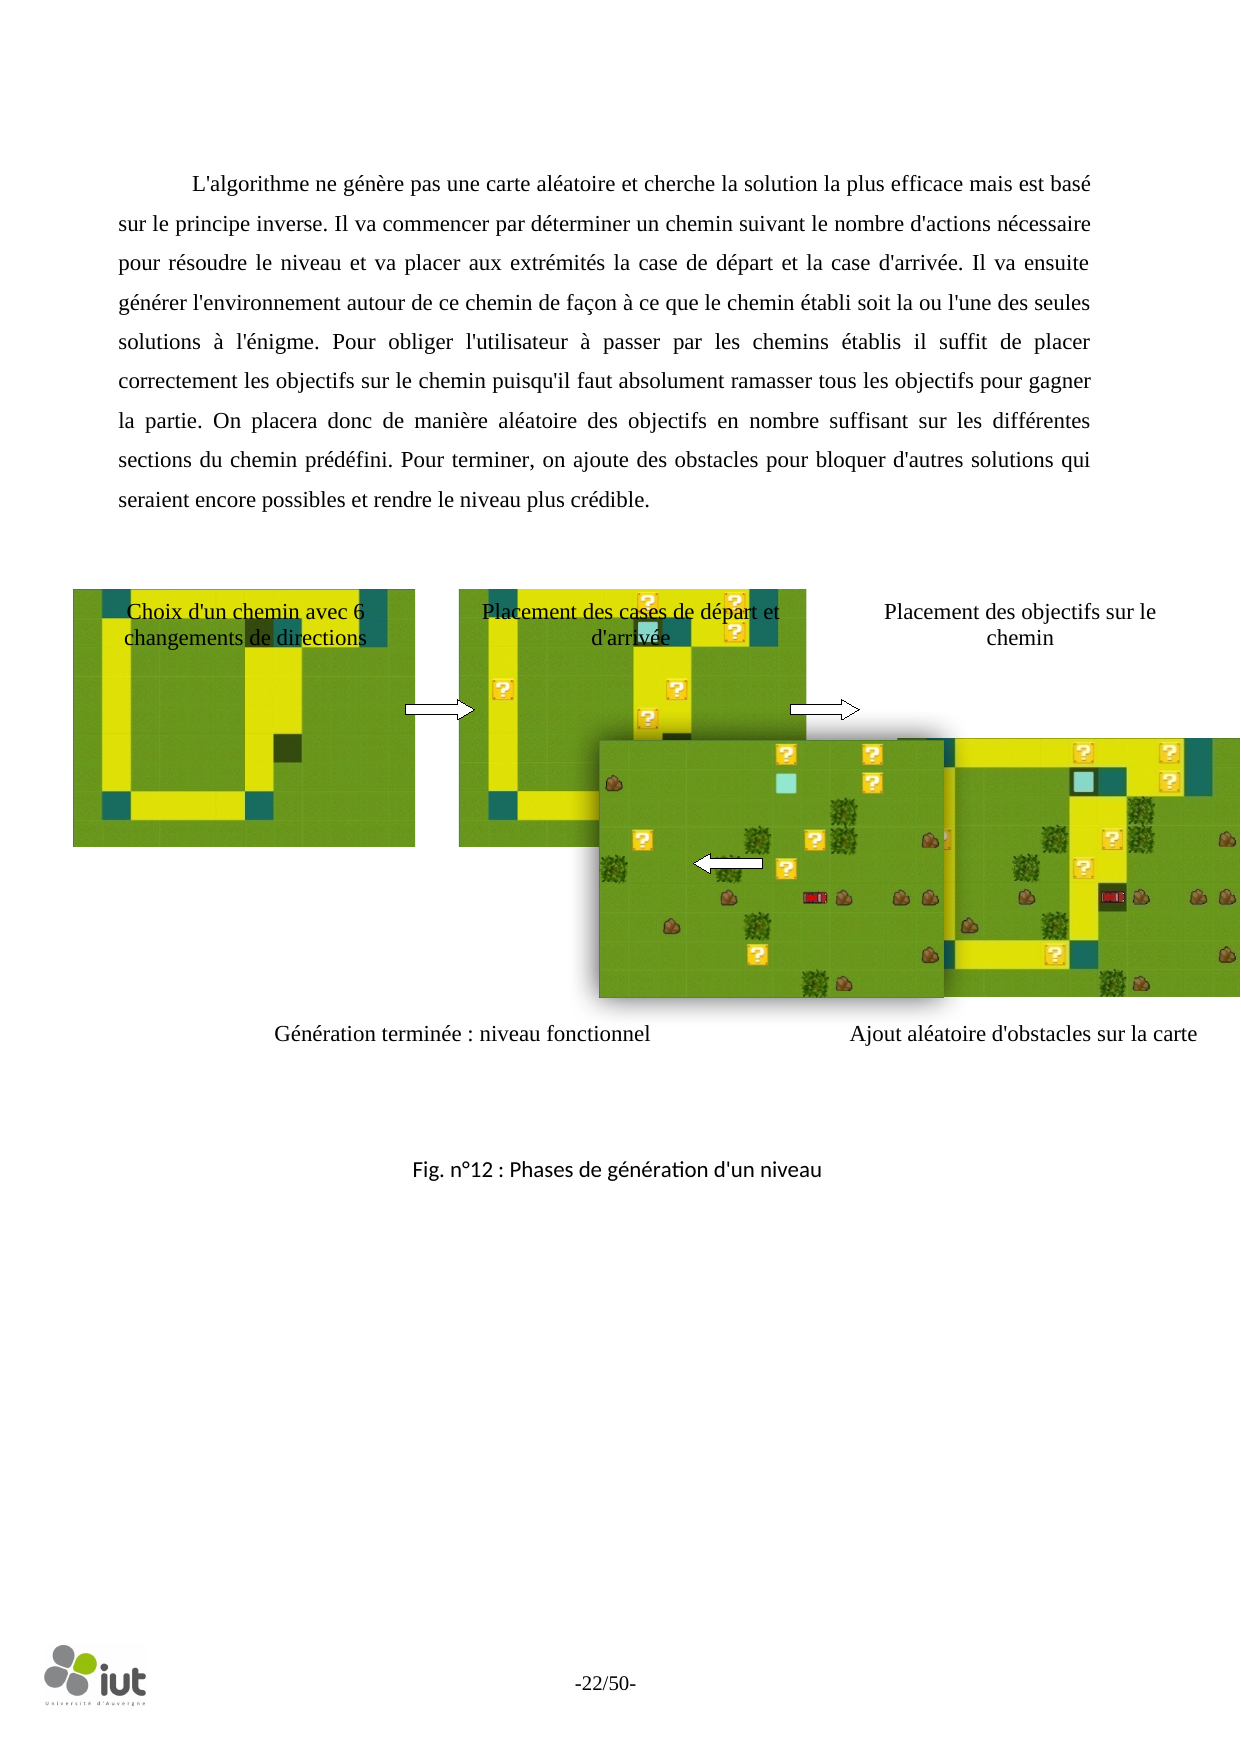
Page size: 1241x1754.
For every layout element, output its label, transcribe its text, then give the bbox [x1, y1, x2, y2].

picture [73, 589, 416, 845]
picture [458, 589, 1240, 998]
text L'algorithme ne génère pas une carte aléatoire et cherche la solution la plus efficace mais est basé sur le principe inverse. Il va commencer par déterminer un chemin suivant le nombre d'actions nécessaire pour résoudre le niveau et va placer aux extrémités la case de départ et la case d'arrivée. Il va ensuite générer l'environnement autour de ce chemin de façon à ce que le chemin établi soit la ou l'une des seules solutions à l'énigme. Pour obliger l'utilisateur à passer par les chemins établis il suffit de placer correctement les objectifs sur le chemin puisqu'il faut absolument ramasser tous les objectifs pour gagner la partie. On placera donc de manière aléatoire des objectifs en nombre suffisant sur les différentes sections du chemin prédéfini. Pour terminer, on ajoute des obstacles pour bloquer d'autres solutions qui seraient encore possibles et rendre le niveau plus crédible. [118, 170, 1092, 512]
picture [43, 1643, 147, 1710]
